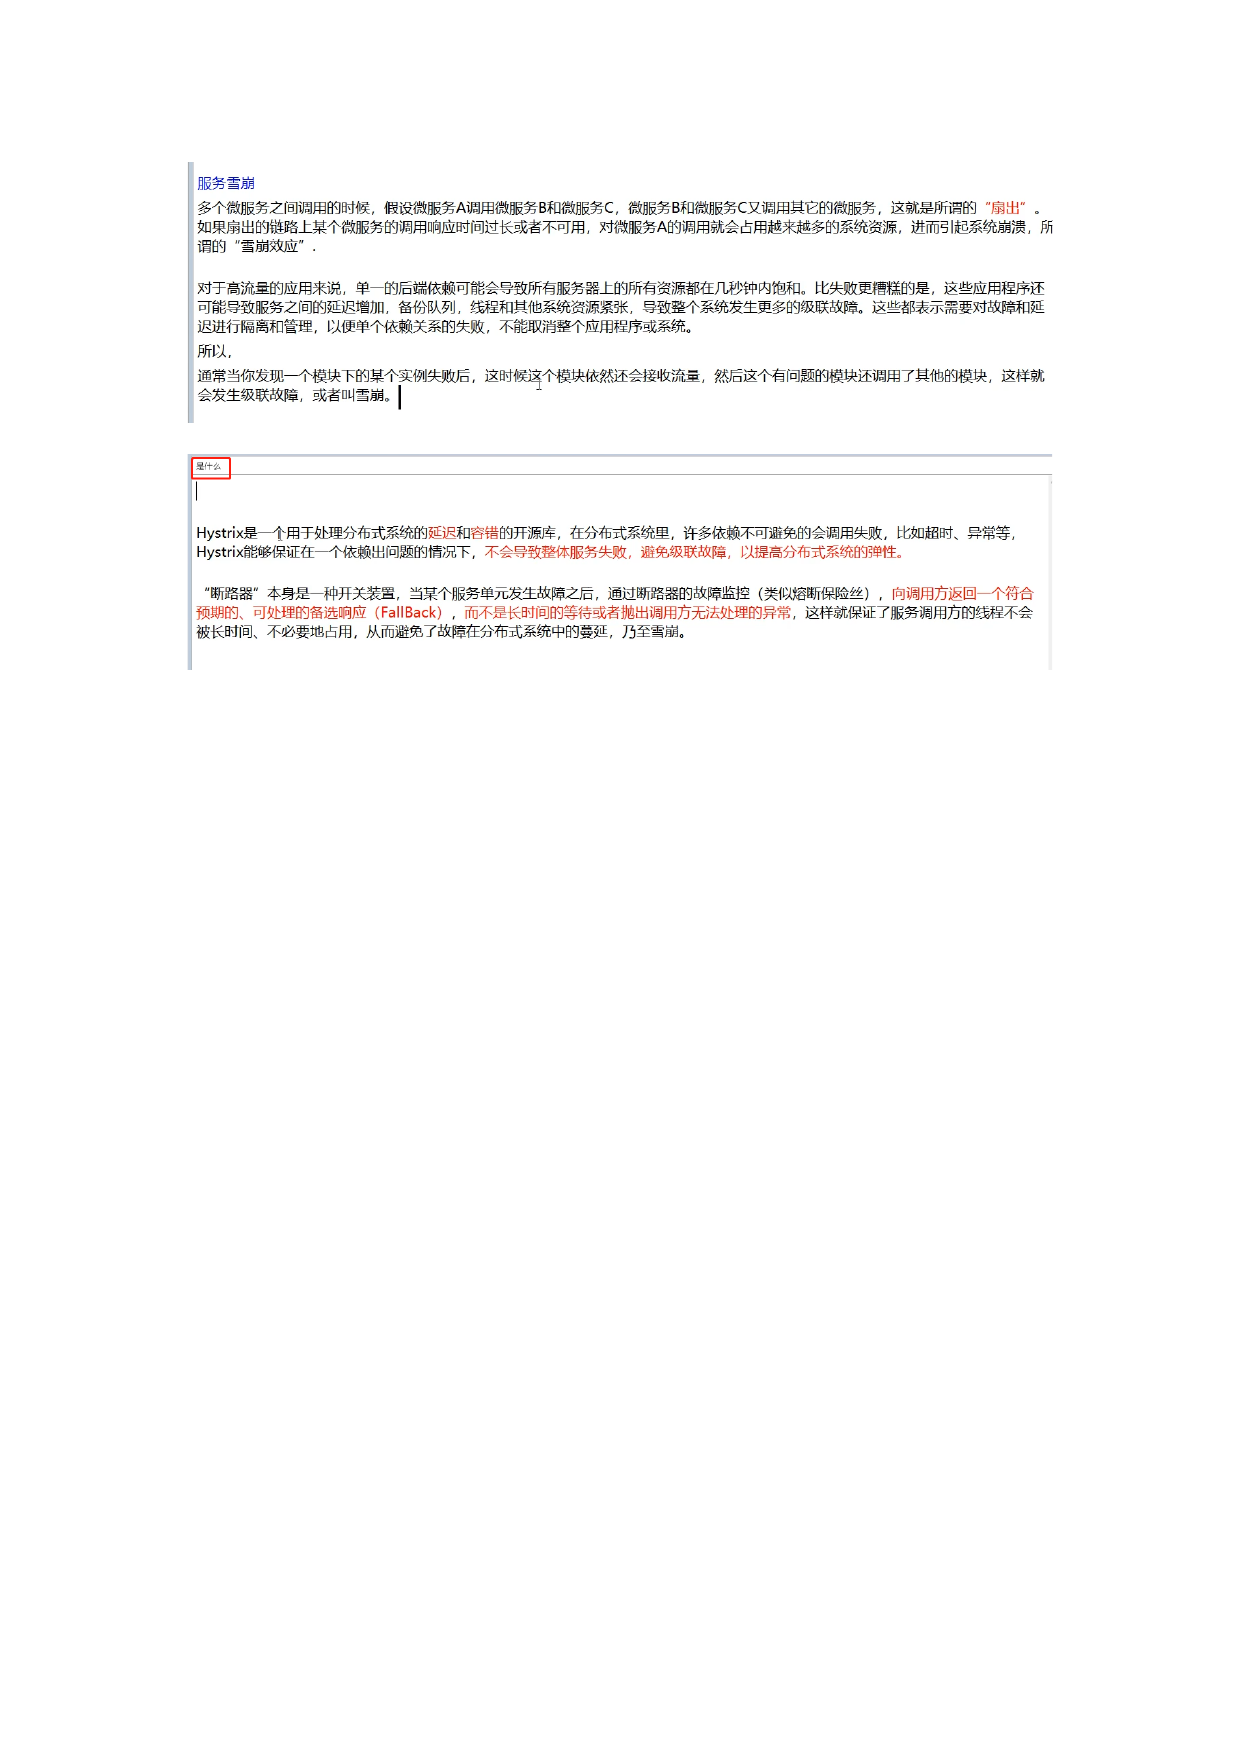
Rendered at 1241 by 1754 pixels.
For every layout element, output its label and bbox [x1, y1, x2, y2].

picture [187, 162, 1053, 423]
picture [187, 454, 1053, 670]
